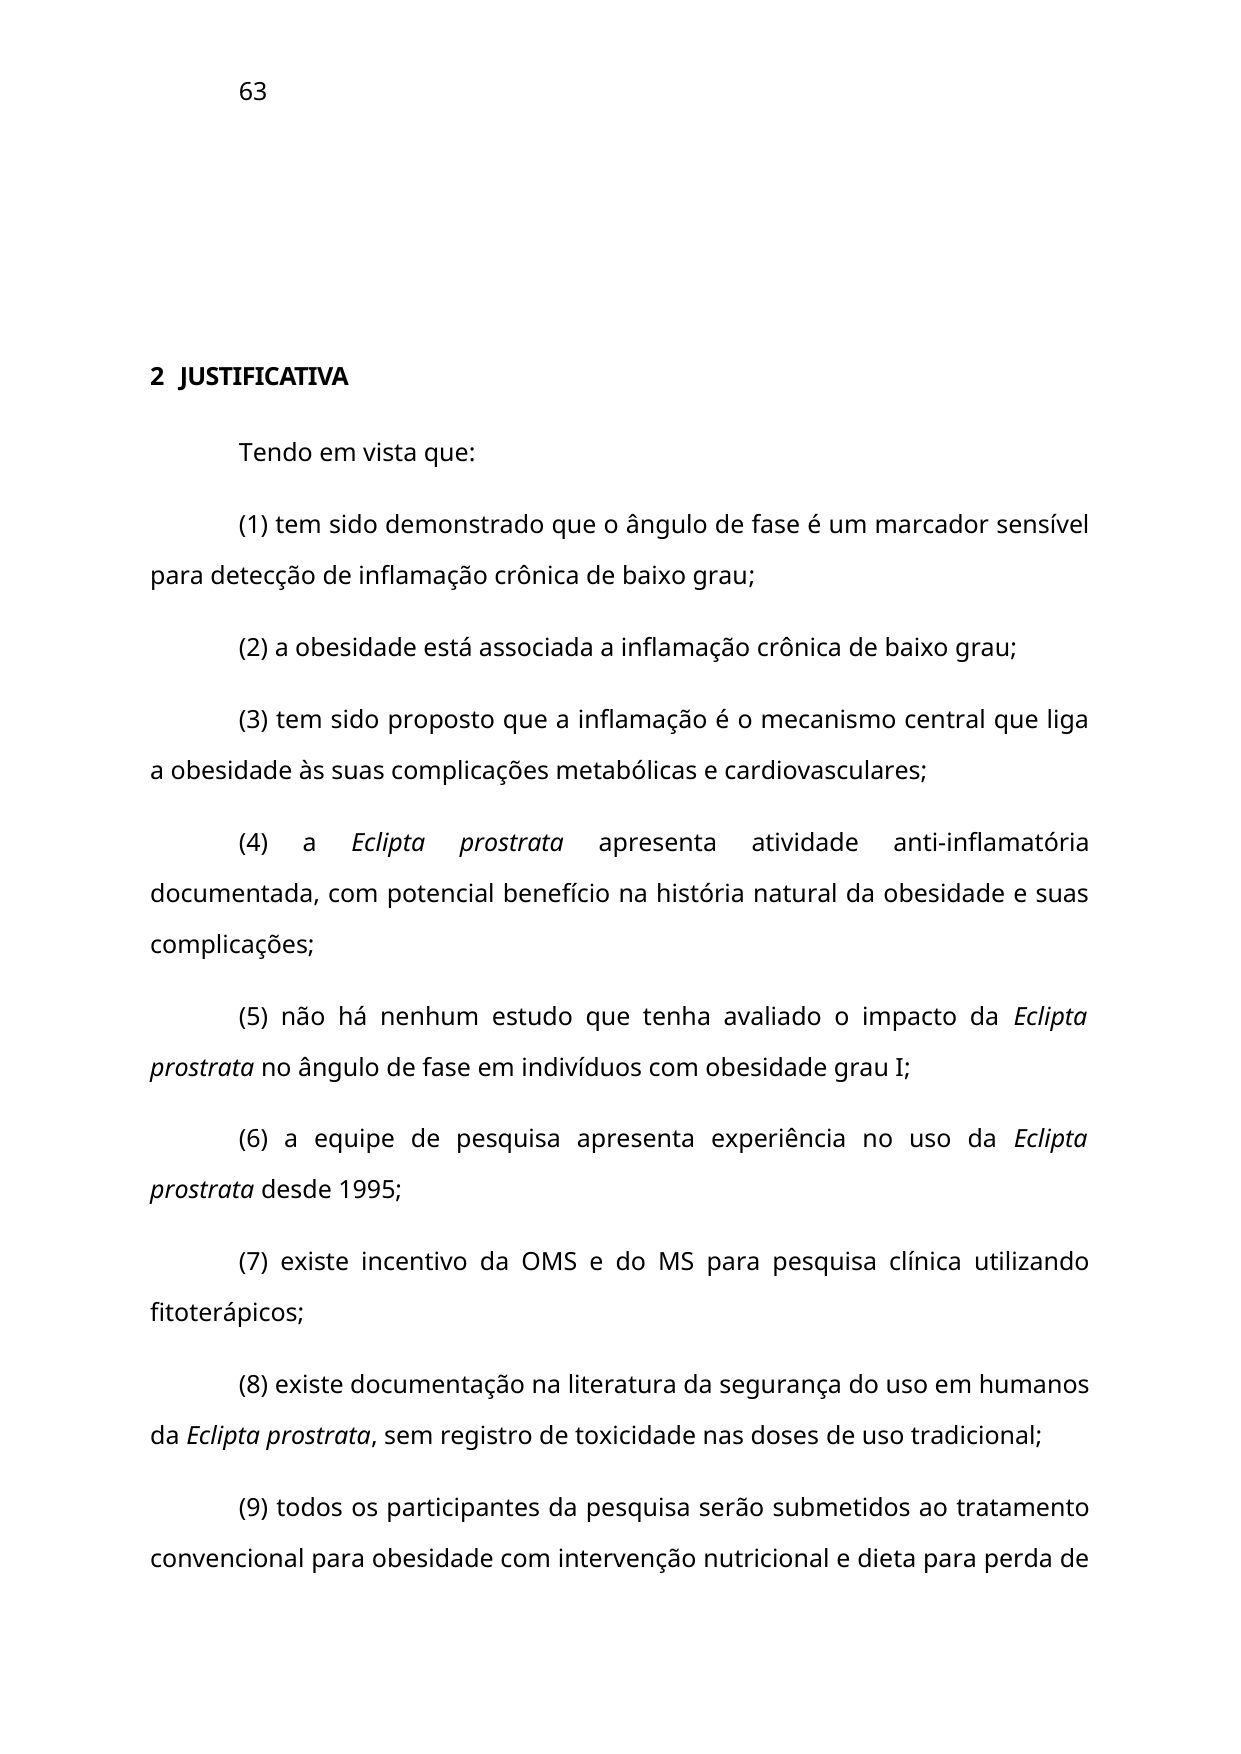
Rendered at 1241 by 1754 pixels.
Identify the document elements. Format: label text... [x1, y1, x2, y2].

text (4) a Eclipta prostrata apresenta atividade anti-inflamatória documentada, com potencial benefício na história natural da obesidade e suas complicações; [150, 824, 1090, 960]
text Tendo em vista que: [150, 435, 1090, 469]
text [150, 1490, 1090, 1575]
text (6) a equipe de pesquisa apresenta experiência no uso da Eclipta prostrata desde 1995; [150, 1121, 1090, 1206]
subtitle JUSTIFICATIVA [150, 359, 1090, 393]
text (1) tem sido demonstrado que o ângulo de fase é um marcador sensível para detecção de inflamação crônica de baixo grau; [150, 507, 1090, 592]
text (8) existe documentação na literatura da segurança do uso em humanos da Eclipta prostrata, sem registro de toxicidade nas doses de uso tradicional; [150, 1367, 1090, 1452]
text (7) existe incentivo da OMS e do MS para pesquisa clínica utilizando fitoterápicos; [150, 1244, 1090, 1329]
text (2) a obesidade está associada a inflamação crônica de baixo grau; [150, 629, 1090, 663]
text (5) não há nenhum estudo que tenha avaliado o impacto da Eclipta prostrata no ângulo de fase em indivíduos com obesidade grau I; [150, 998, 1090, 1083]
text (3) tem sido proposto que a inflamação é o mecanismo central que liga a obesidade às suas complicações metabólicas e cardiovasculares; [150, 701, 1090, 786]
